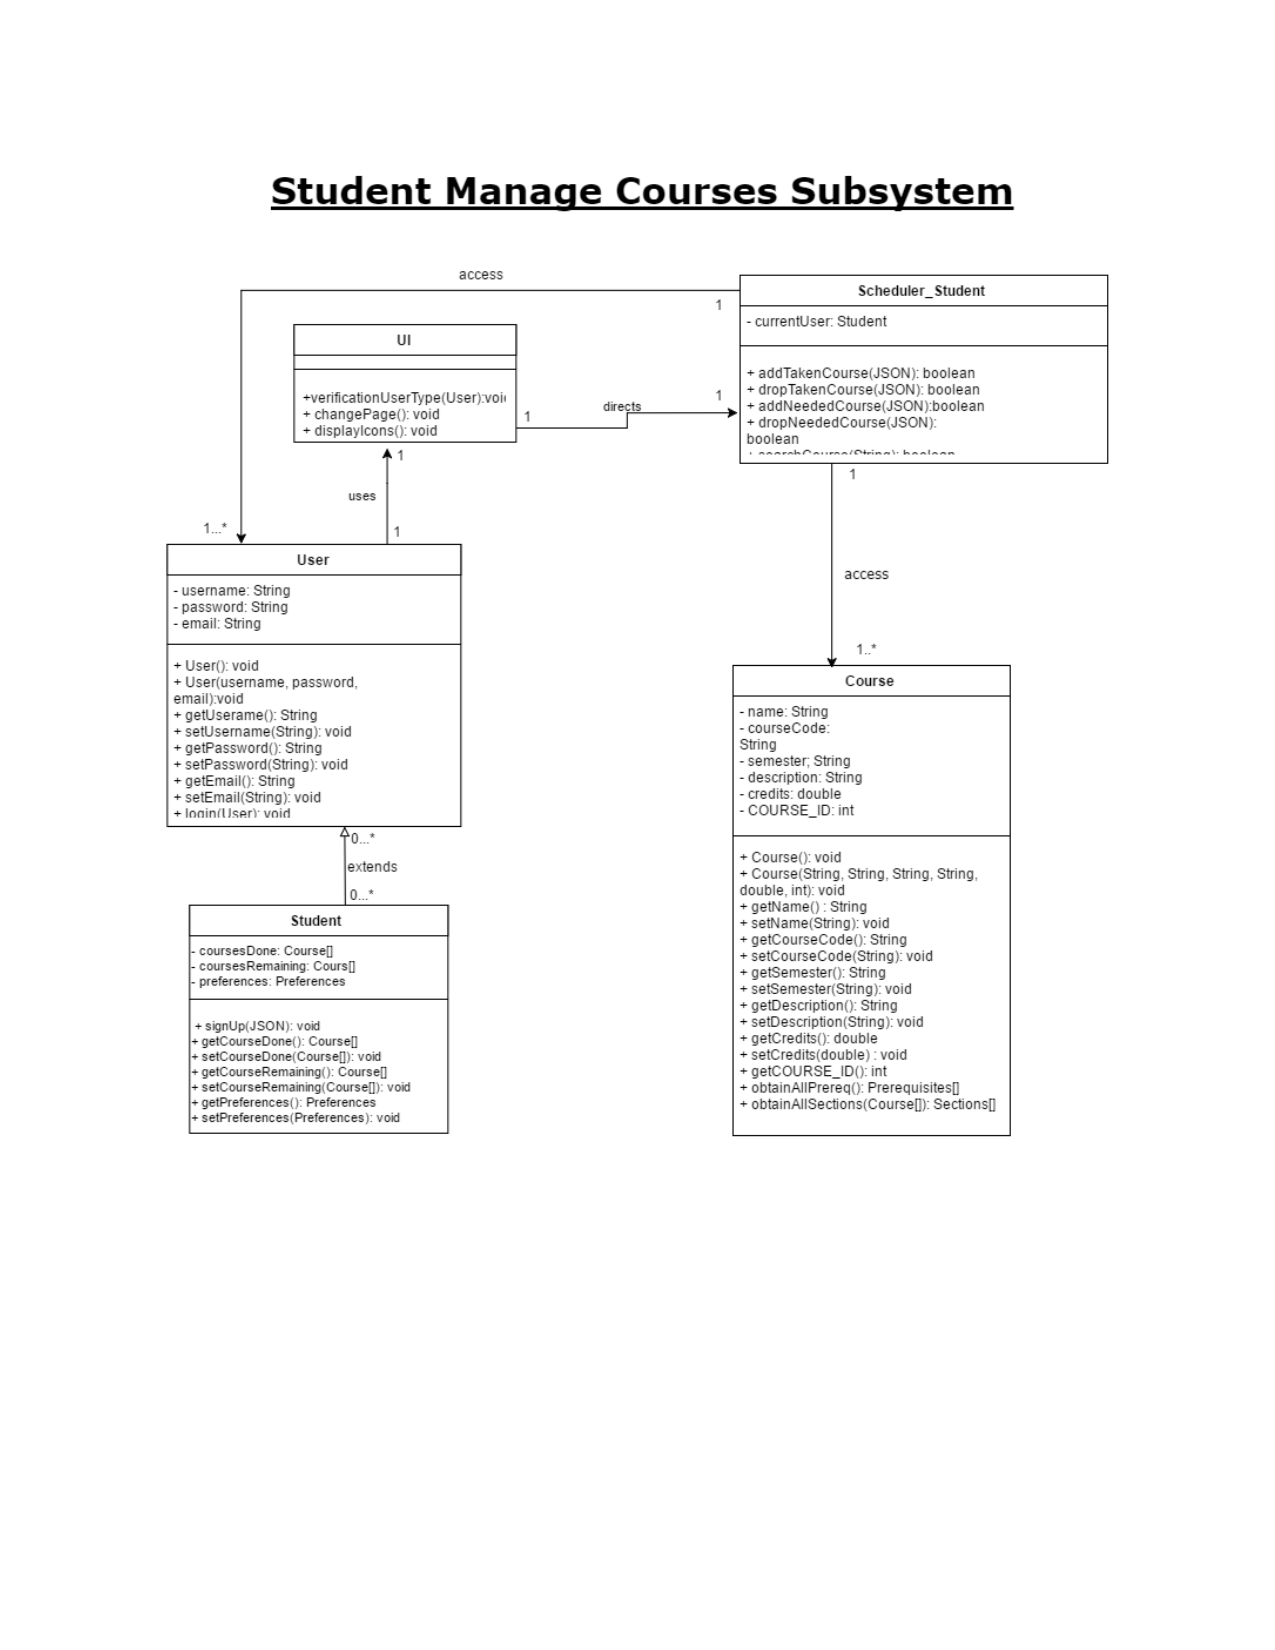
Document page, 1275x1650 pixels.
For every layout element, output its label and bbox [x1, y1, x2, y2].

picture [150, 150, 1125, 1168]
